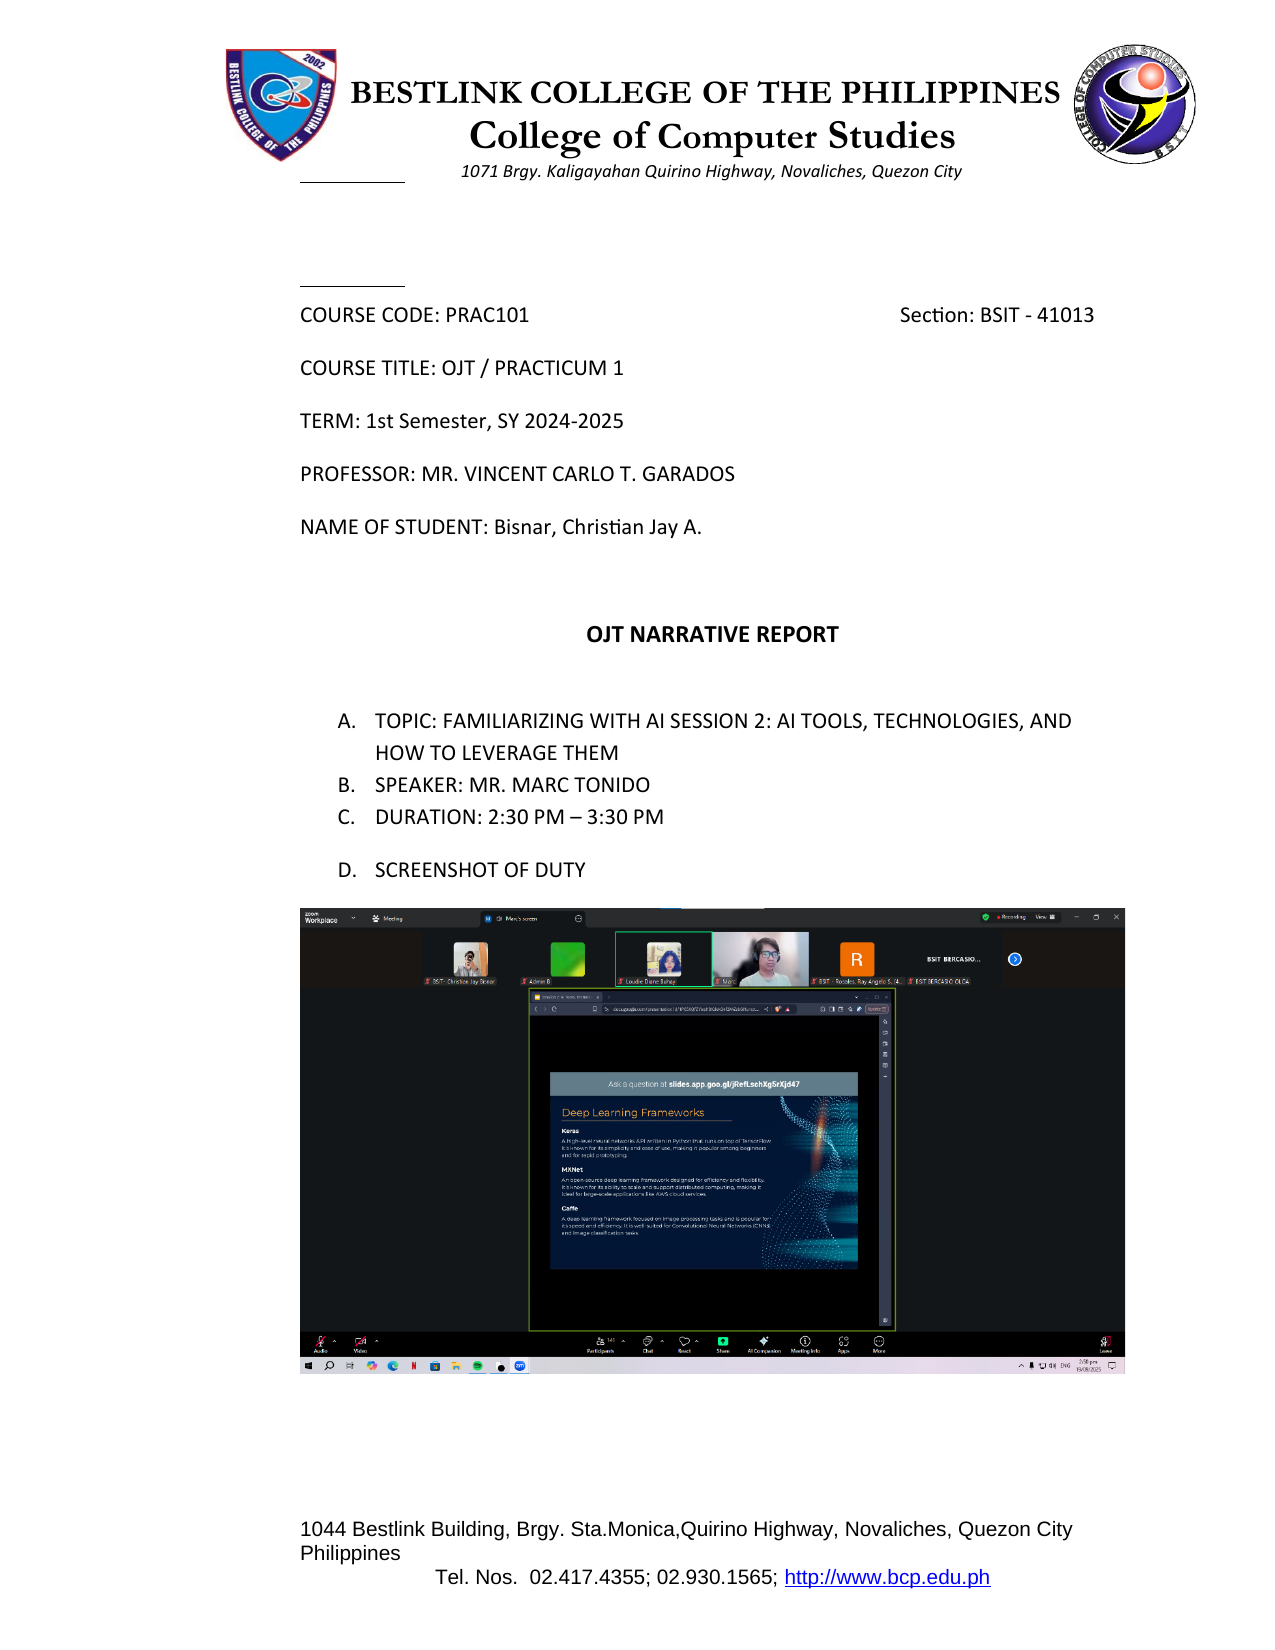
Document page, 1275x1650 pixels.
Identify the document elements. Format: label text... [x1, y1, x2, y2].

list DURATION: 2:30 PM – 3:30 PM [337, 802, 1125, 830]
list SCREENSHOT OF DUTY [337, 855, 1125, 883]
text NAME OF STUDENT: Bisnar, Christian Jay A. [300, 512, 1125, 540]
text COURSE TITLE: OJT / PRACTICUM 1 [300, 353, 1125, 381]
text TERM: 1st Semester, SY 2024-2025 [300, 406, 1125, 434]
list SPEAKER: MR. MARC TONIDO [337, 770, 1125, 798]
picture [300, 908, 1125, 1374]
text COURSE CODE: PRAC101 Section: BSIT - 41013 [300, 300, 1125, 328]
text PROFESSOR: MR. VINCENT CARLO T. GARADOS [300, 459, 1125, 487]
list TOPIC: FAMILIARIZING WITH AI SESSION 2: AI TOOLS, TECHNOLOGIES, AND HOW TO LEVERAGE THEM [337, 706, 1125, 766]
picture [225, 49, 337, 162]
text OJT NARRATIVE REPORT [300, 618, 1125, 648]
picture [1070, 39, 1199, 165]
